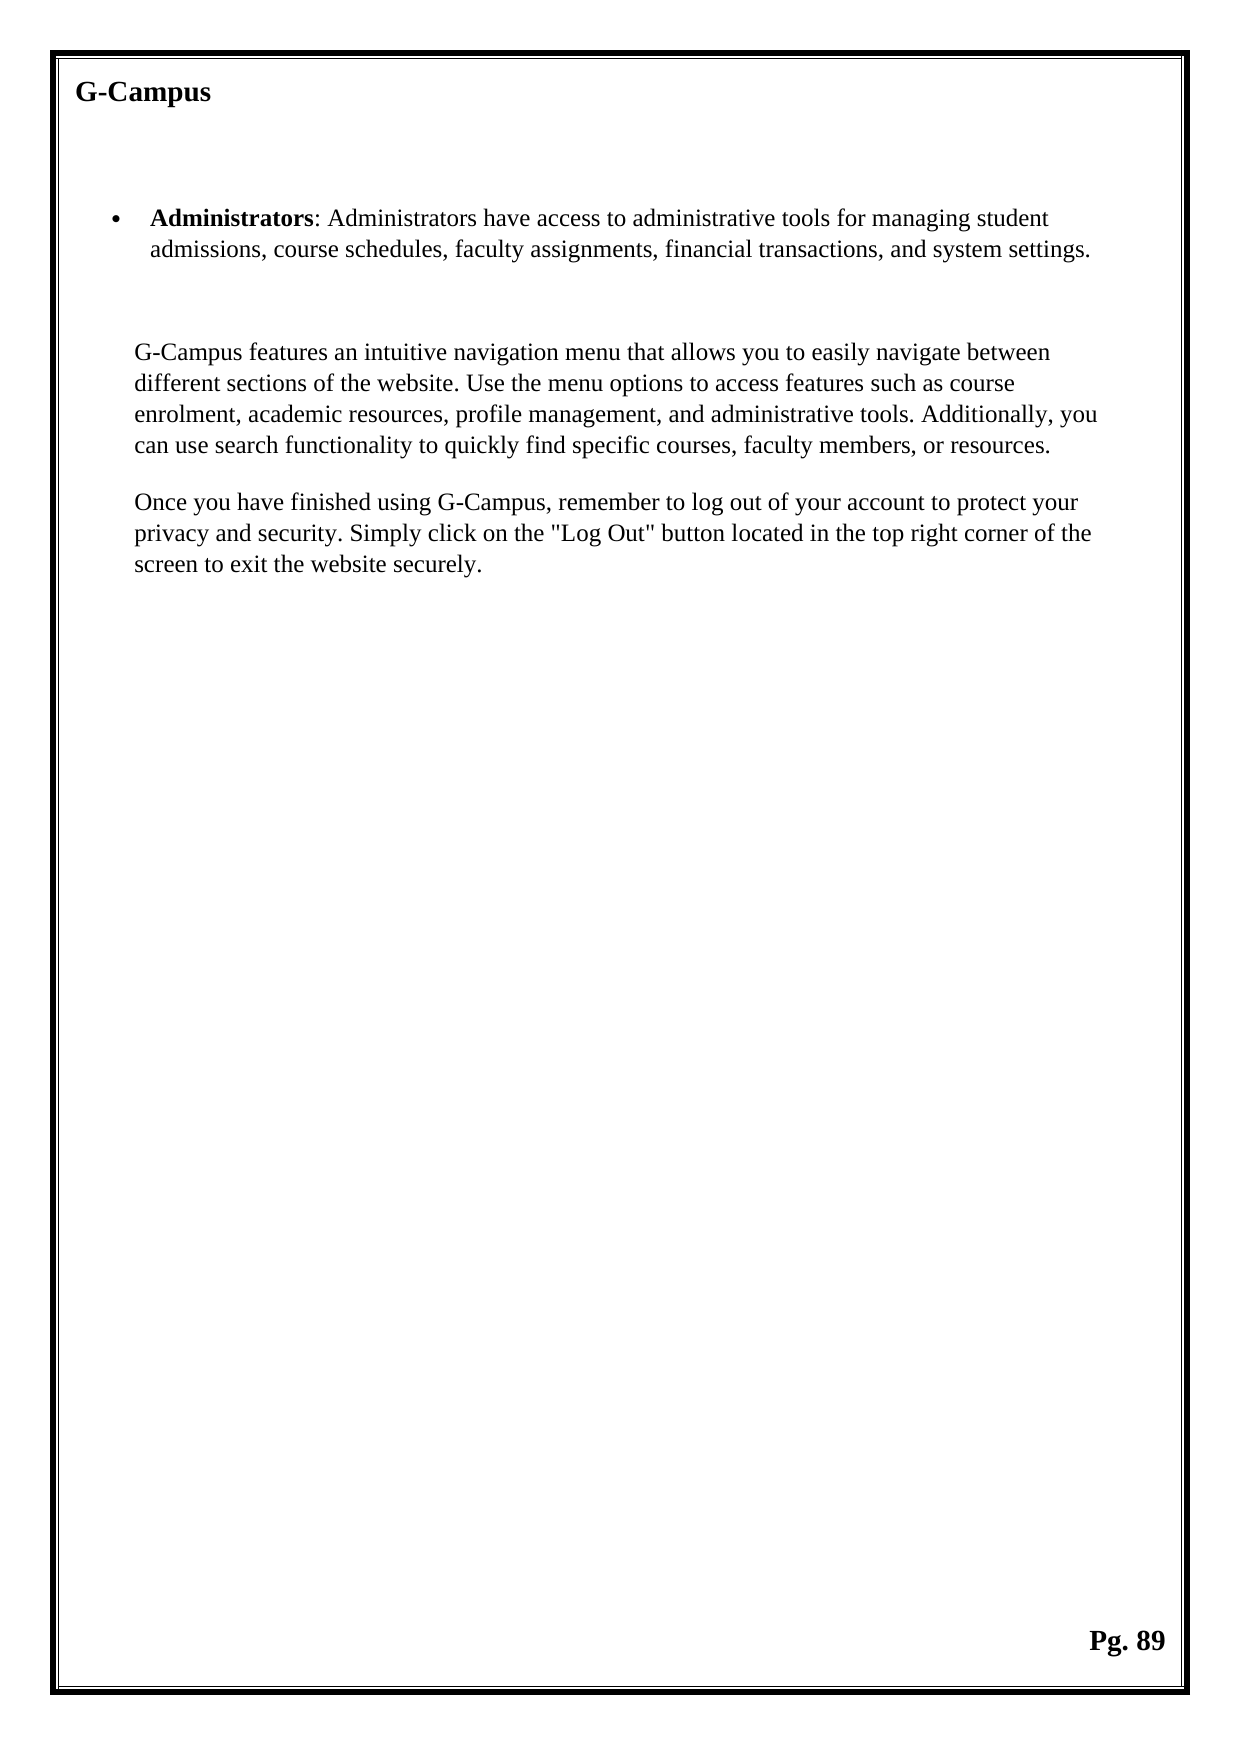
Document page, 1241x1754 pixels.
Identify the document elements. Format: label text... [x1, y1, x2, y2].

text G-Campus features an intuitive navigation menu that allows you to easily navigate between different sections of the website. Use the menu options to access features such as course enrolment, academic resources, profile management, and administrative tools. Additionally, you can use search functionality to quickly find specific courses, faculty members, or resources. [134, 337, 1106, 459]
list Administrators: Administrators have access to administrative tools for managing student admissions, course schedules, faculty assignments, financial transactions, and system settings. [112, 203, 1106, 262]
text Once you have finished using G-Campus, remember to log out of your account to protect your privacy and security. Simply click on the "Log Out" button located in the top right corner of the screen to exit the website securely. [134, 487, 1106, 577]
